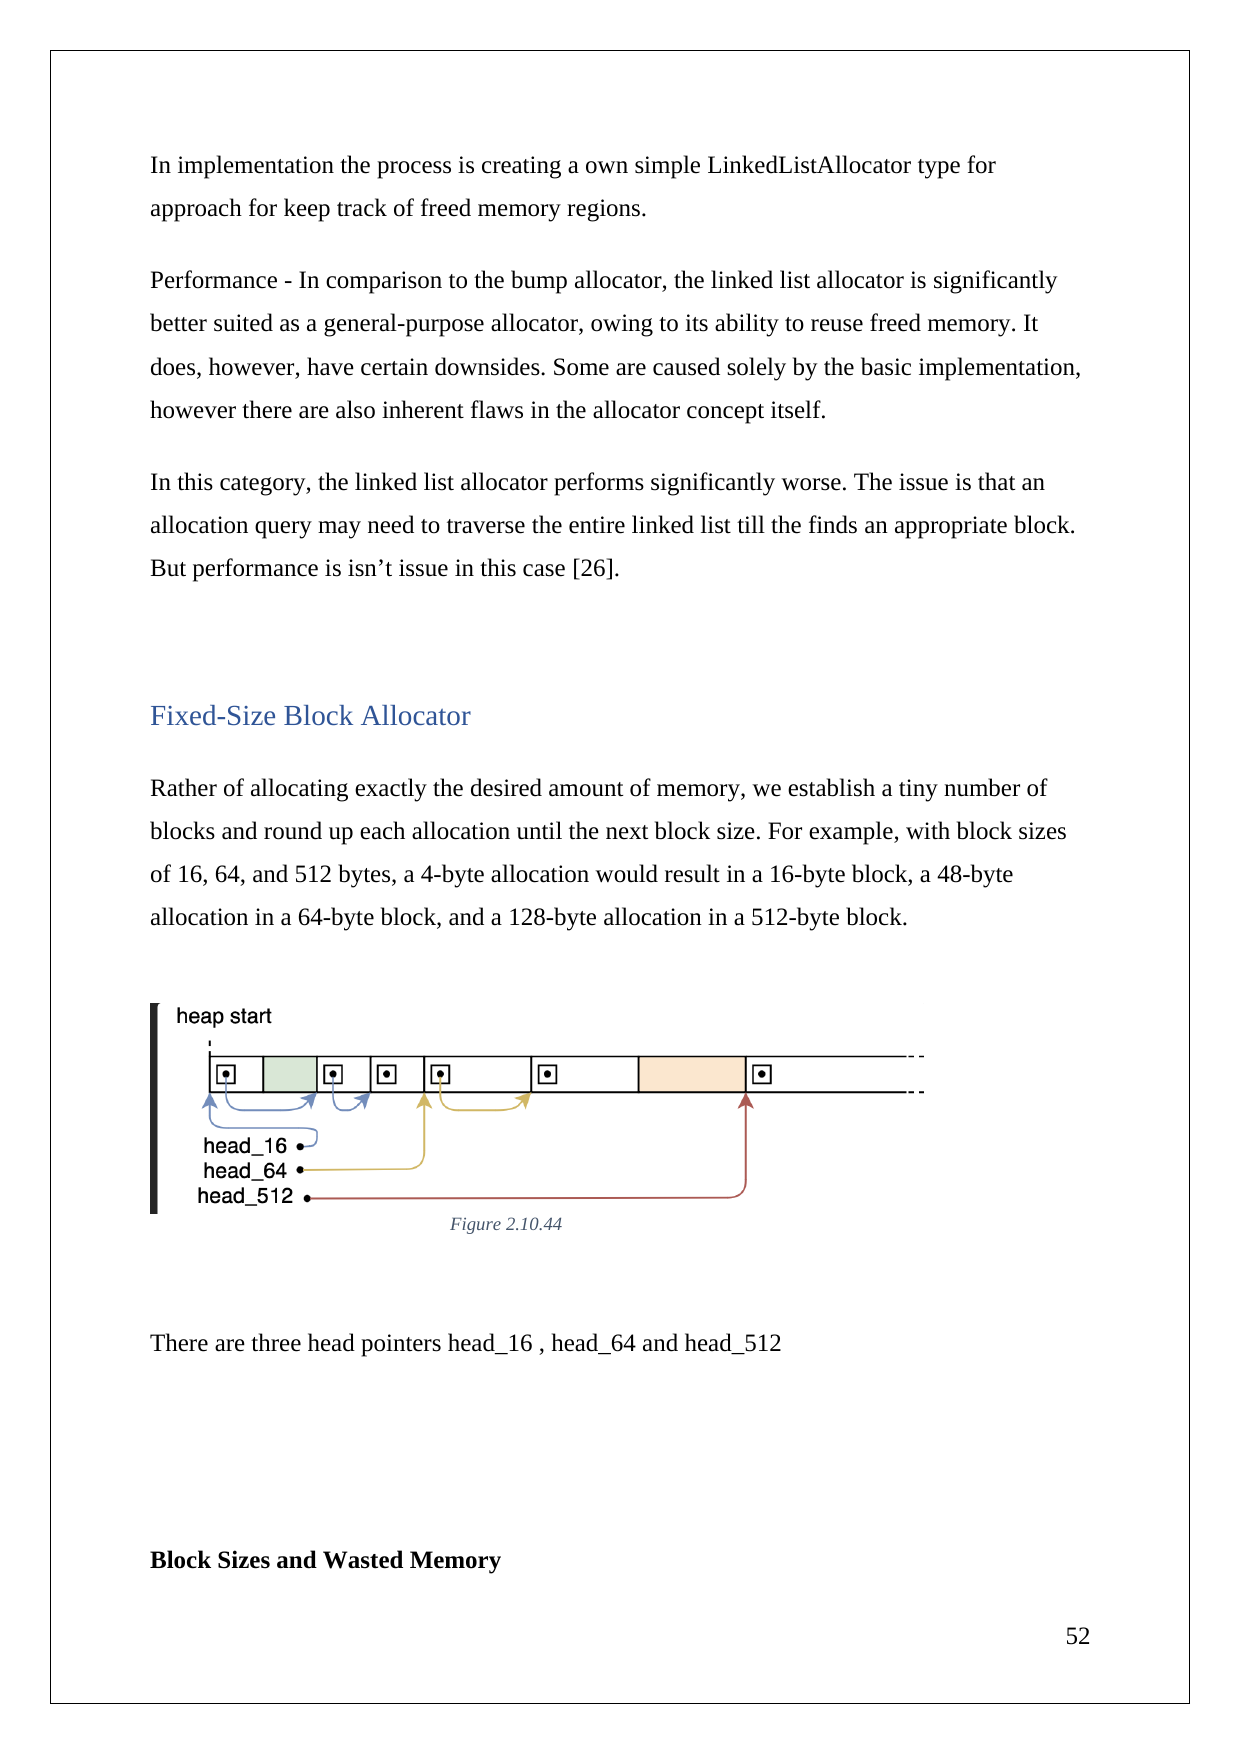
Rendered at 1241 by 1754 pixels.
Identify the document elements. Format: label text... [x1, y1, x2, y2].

text Block Sizes and Wasted Memory [150, 1545, 1090, 1573]
text In implementation the process is creating a own simple LinkedListAllocator type for approach for keep track of freed memory regions. [150, 150, 1090, 222]
text Performance - In comparison to the bump allocator, the linked list allocator is significantly better suited as a general-purpose allocator, owing to its ability to reuse freed memory. It does, however, have certain downsides. Some are caused solely by the basic implementation, however there are also inherent flaws in the allocator concept itself. [150, 265, 1090, 423]
text There are three head pointers head_16 , head_64 and head_512 [150, 1328, 1090, 1357]
text In this category, the linked list allocator performs significantly worse. The issue is that an allocation query may need to traverse the entire linked list till the finds an appropriate block. But performance is isn’t issue in this case. [150, 467, 1090, 582]
text Rather of allocating exactly the desired amount of memory, we establish a tiny number of blocks and round up each allocation until the next block size. For example, with block sizes of 16, 64, and 512 bytes, a 4-byte allocation would result in a 16-byte block, a 48-byte allocation in a 64-byte block, and a 128-byte allocation in a 512-byte block. [150, 773, 1090, 931]
text Fixed-Size Block Allocator [150, 698, 1090, 731]
picture [150, 1003, 924, 1214]
